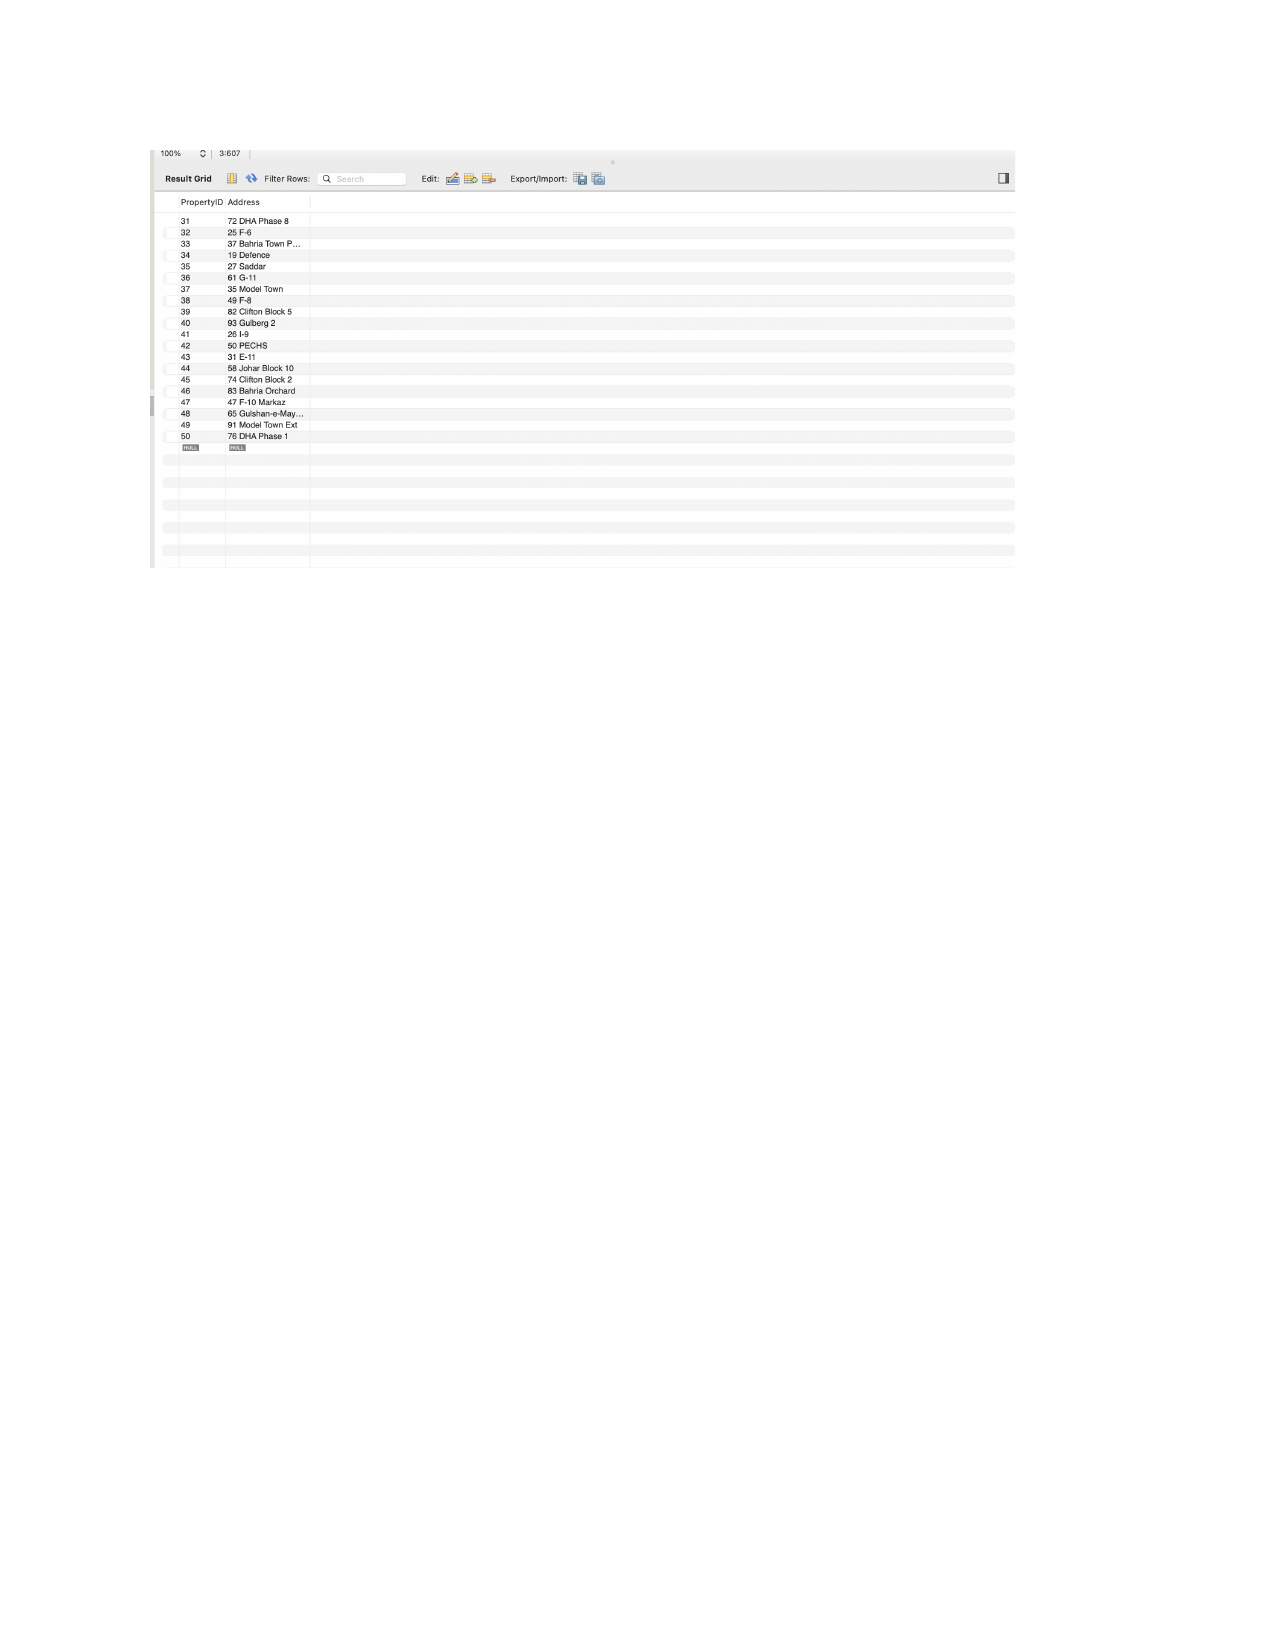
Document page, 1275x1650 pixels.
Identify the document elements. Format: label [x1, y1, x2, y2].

picture [150, 150, 1016, 568]
